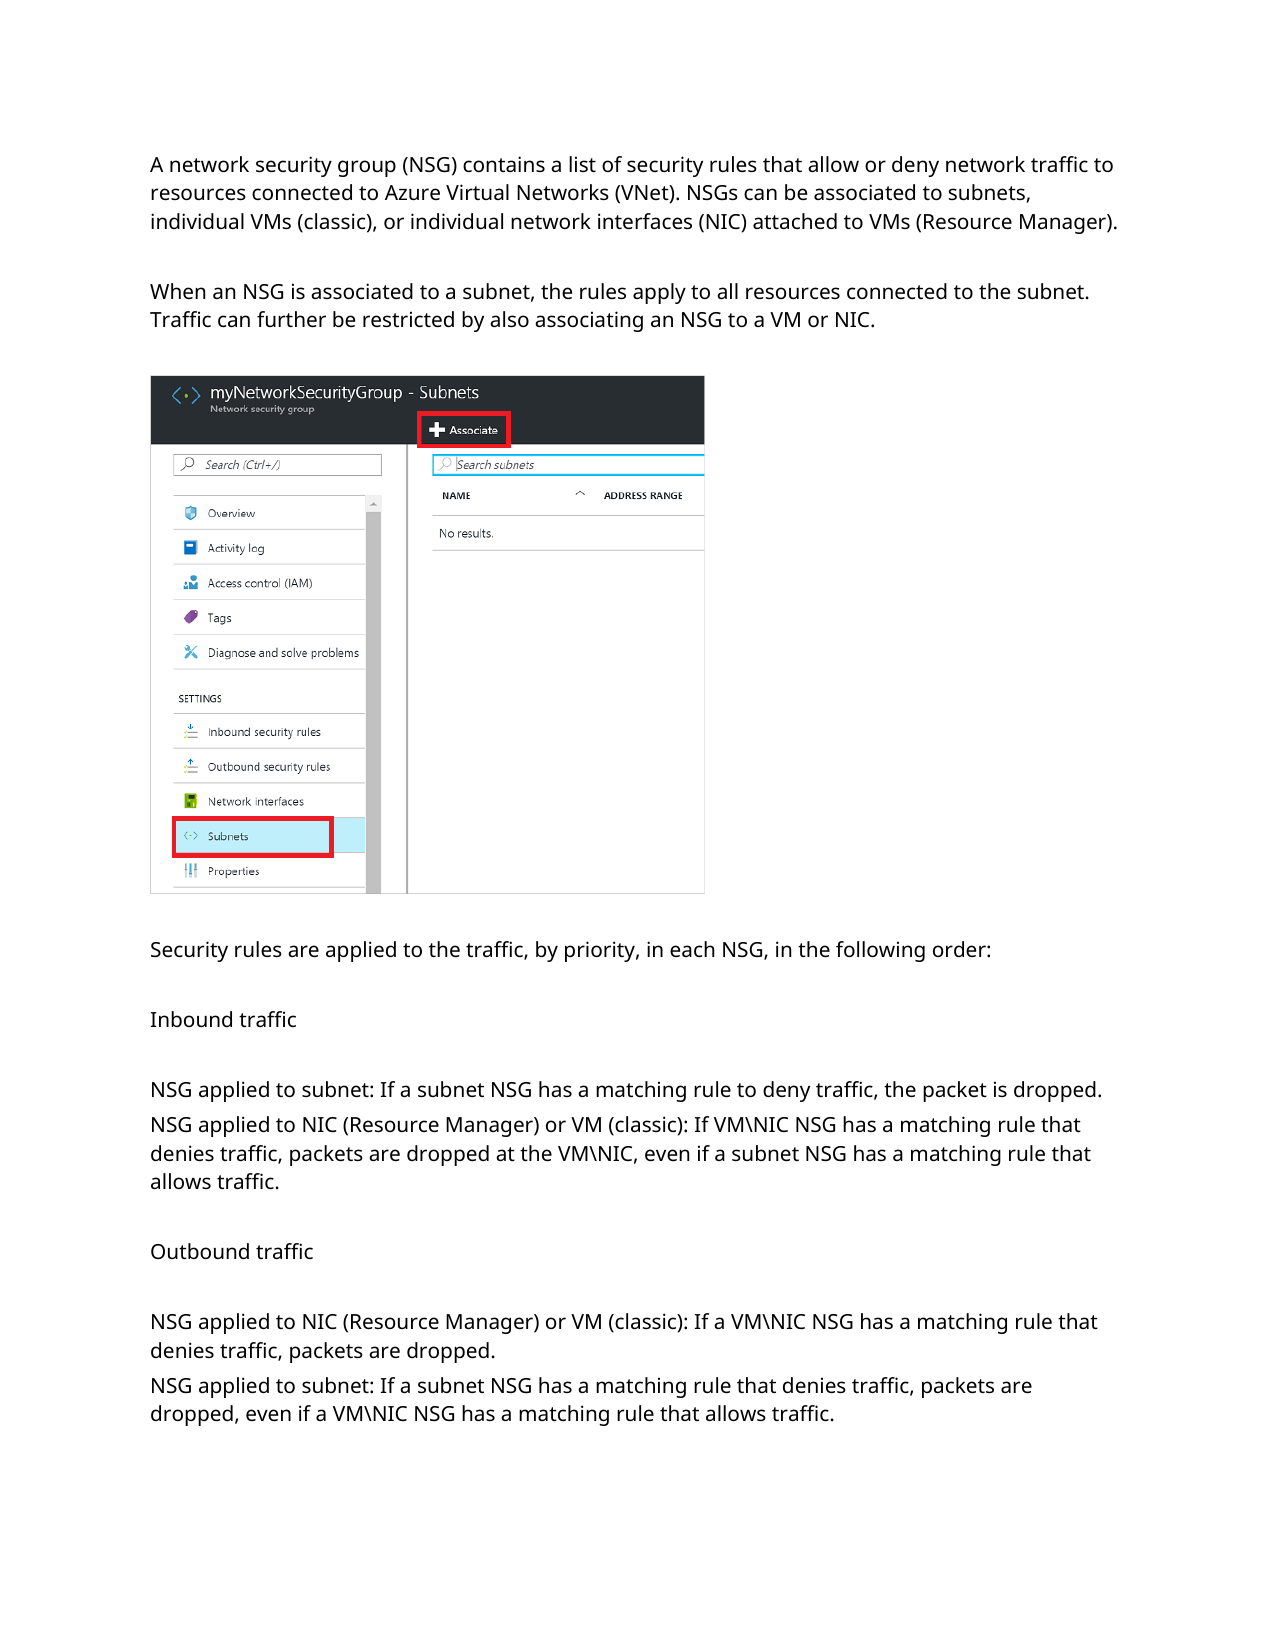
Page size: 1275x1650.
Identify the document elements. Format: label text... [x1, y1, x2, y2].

text A network security group (NSG) contains a list of security rules that allow or deny network traffic to resources connected to Azure Virtual Networks (VNet). NSGs can be associated to subnets, individual VMs (classic), or individual network interfaces (NIC) attached to VMs (Resource Manager). [150, 150, 1125, 235]
text NSG applied to subnet: If a subnet NSG has a matching rule that denies traffic, packets are dropped, even if a VM\NIC NSG has a matching rule that allows traffic. [150, 1371, 1125, 1428]
text NSG applied to NIC (Resource Manager) or VM (classic): If VM\NIC NSG has a matching rule that denies traffic, packets are dropped at the VM\NIC, even if a subnet NSG has a matching rule that allows traffic. [150, 1111, 1125, 1196]
picture [150, 375, 705, 894]
text NSG applied to subnet: If a subnet NSG has a matching rule to deny traffic, the packet is dropped. [150, 1076, 1125, 1104]
text Outbound traffic [150, 1237, 1125, 1266]
text NSG applied to NIC (Resource Manager) or VM (classic): If a VM\NIC NSG has a matching rule that denies traffic, packets are dropped. [150, 1307, 1125, 1364]
text When an NSG is associated to a subnet, the rules apply to all resources connected to the subnet. Traffic can further be restricted by also associating an NSG to a VM or NIC. [150, 277, 1125, 334]
text Inbound traffic [150, 1006, 1125, 1034]
text Security rules are applied to the traffic, by priority, in each NSG, in the following order: [150, 936, 1125, 964]
